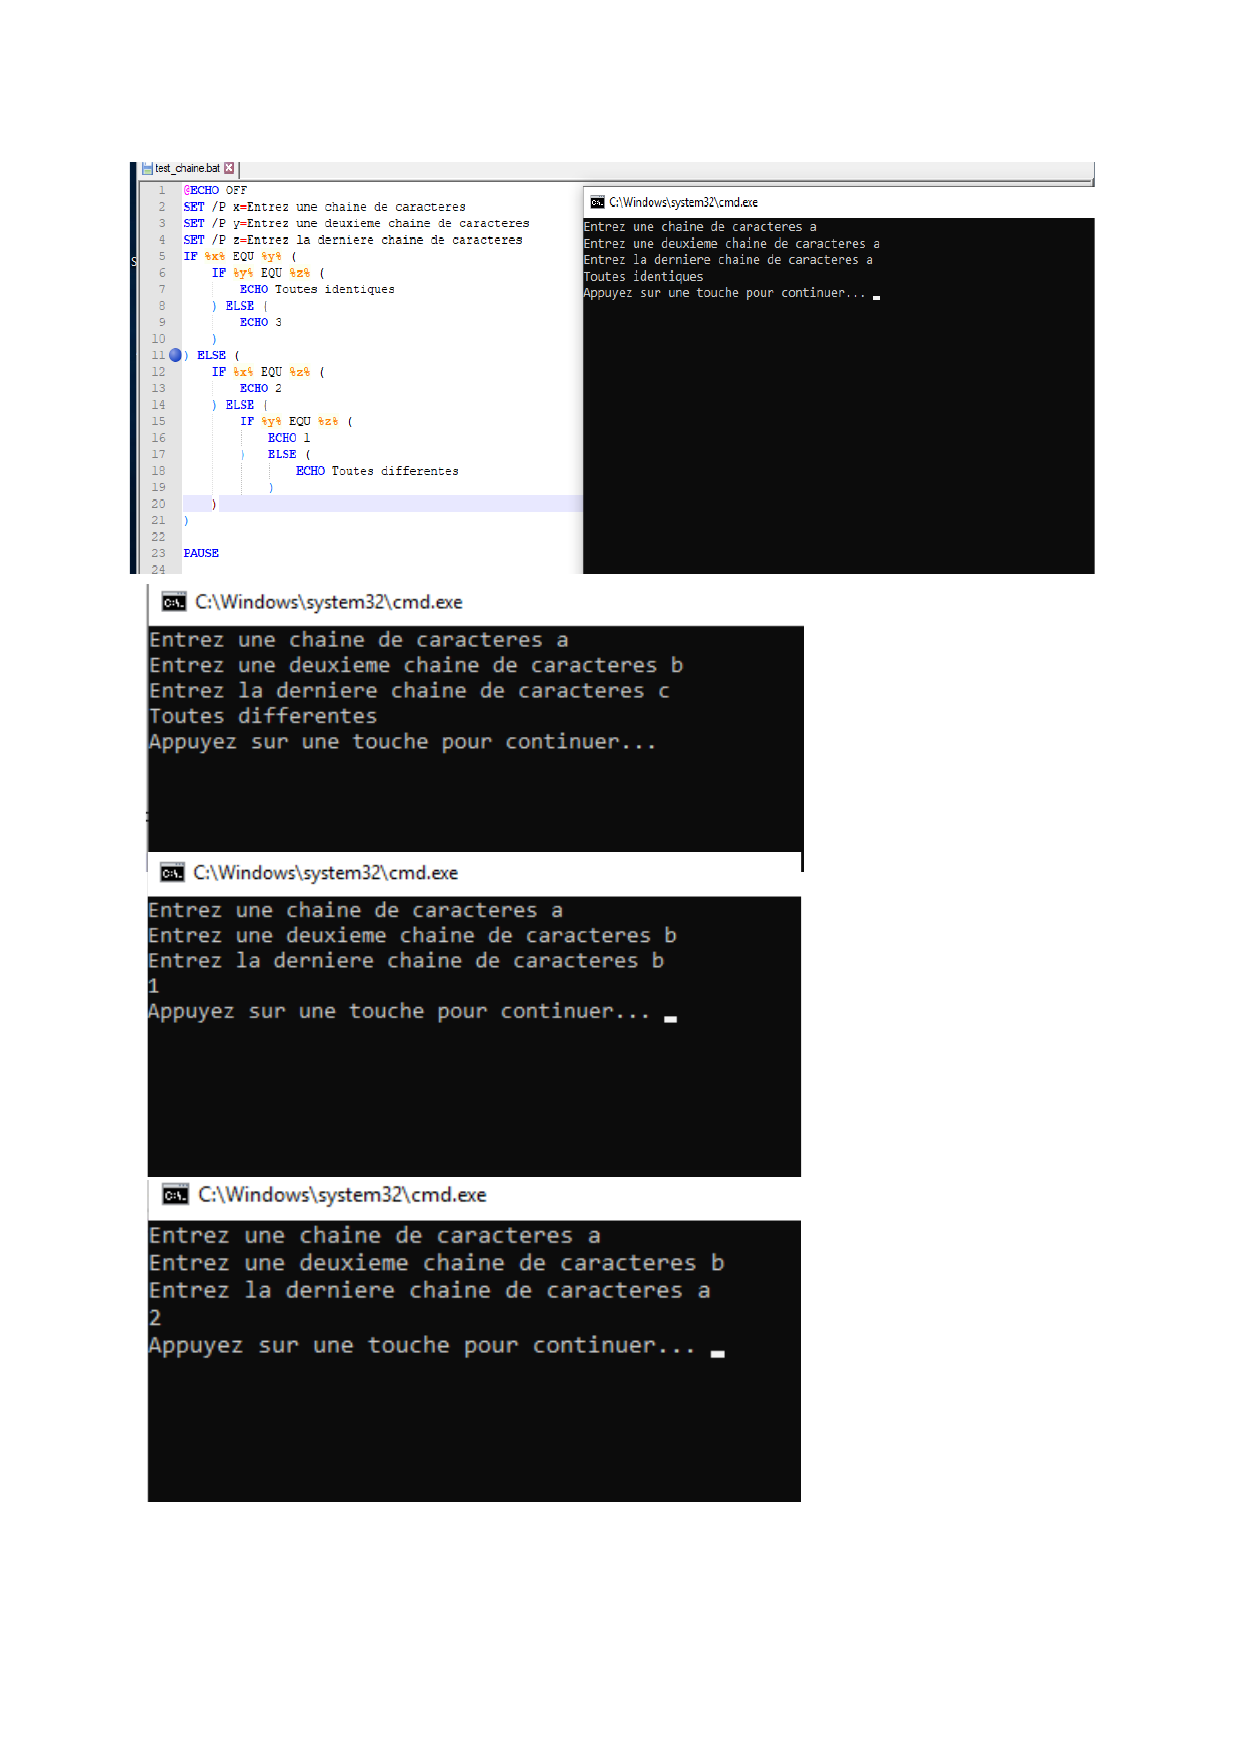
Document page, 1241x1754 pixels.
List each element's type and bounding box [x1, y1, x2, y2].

picture [129, 162, 1095, 574]
picture [147, 1180, 801, 1502]
picture [145, 584, 804, 1177]
